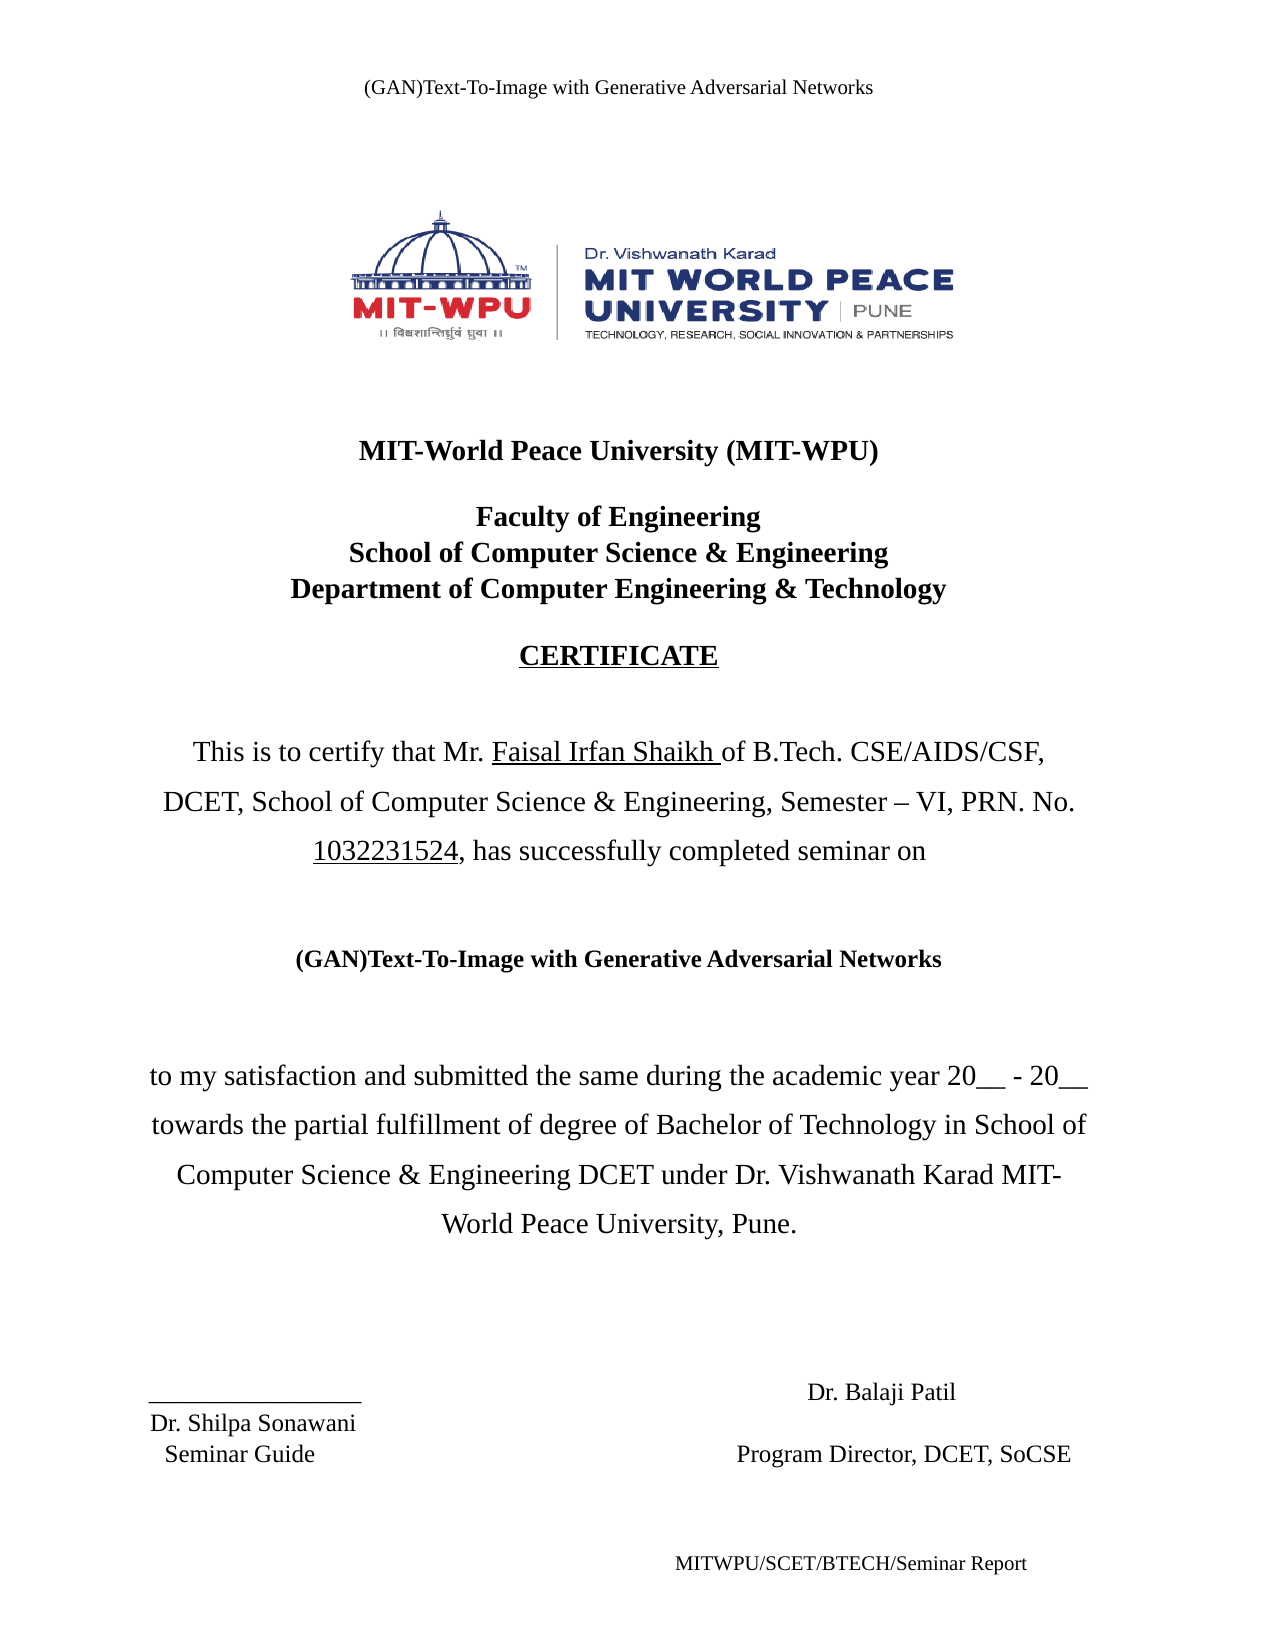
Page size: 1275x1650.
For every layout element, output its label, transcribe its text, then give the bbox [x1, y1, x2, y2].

text Faculty of Engineering [150, 499, 1086, 533]
text (GAN)Text-To-Image with Generative Adversarial Networks [150, 944, 1087, 972]
text to my satisfaction and submitted the same during the academic year 20__ - 20__ towards the partial fulfillment of degree of Bachelor of Technology in School of Computer Science & Engineering DCET under Dr. Vishwanath Karad MIT-World Peace University, Pune. [148, 1058, 1089, 1240]
text Seminar Guide Program Director, DCET, SoCSE [148, 1439, 1087, 1467]
text This is to certify that Mr. Faisal Irfan Shaikh of B.Tech. CSE/AIDS/CSF, DCET, School of Computer Science & Engineering, Semester – VI, PRN. No. 1032231524, has successfully completed seminar on [148, 734, 1089, 867]
text _________________ Dr. Balaji Patil [148, 1377, 1087, 1406]
text School of Computer Science & Engineering [150, 535, 1087, 569]
text Dr. Shilpa Sonawani [150, 1408, 1087, 1436]
text MIT-World Peace University (MIT-WPU) [150, 433, 1087, 466]
text Department of Computer Engineering & Technology [150, 571, 1087, 605]
text CERTIFICATE [150, 638, 1087, 671]
picture [350, 210, 954, 340]
